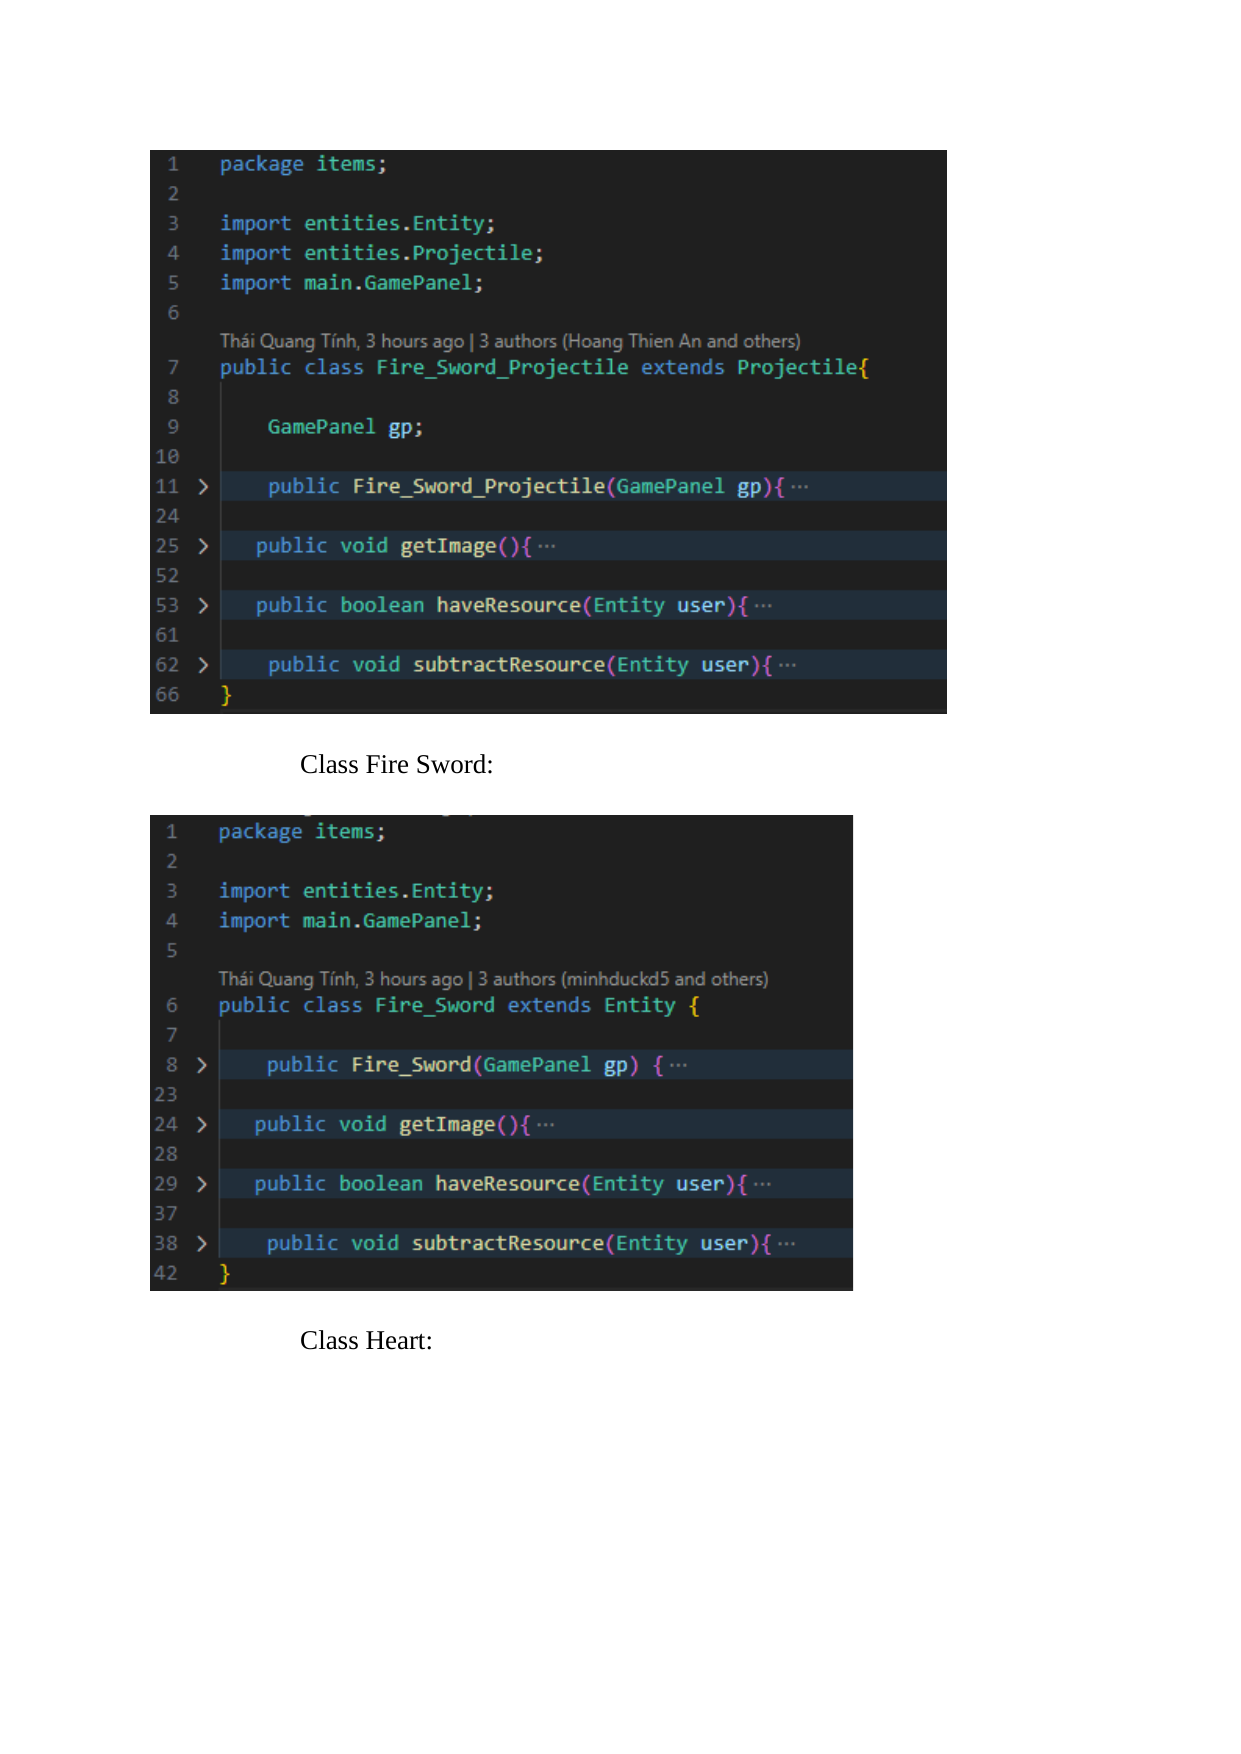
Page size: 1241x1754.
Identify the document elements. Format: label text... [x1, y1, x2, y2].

picture [150, 815, 854, 1291]
text Class Heart: [225, 1324, 1090, 1356]
picture [150, 150, 947, 714]
text Class Fire Sword: [225, 748, 1090, 779]
